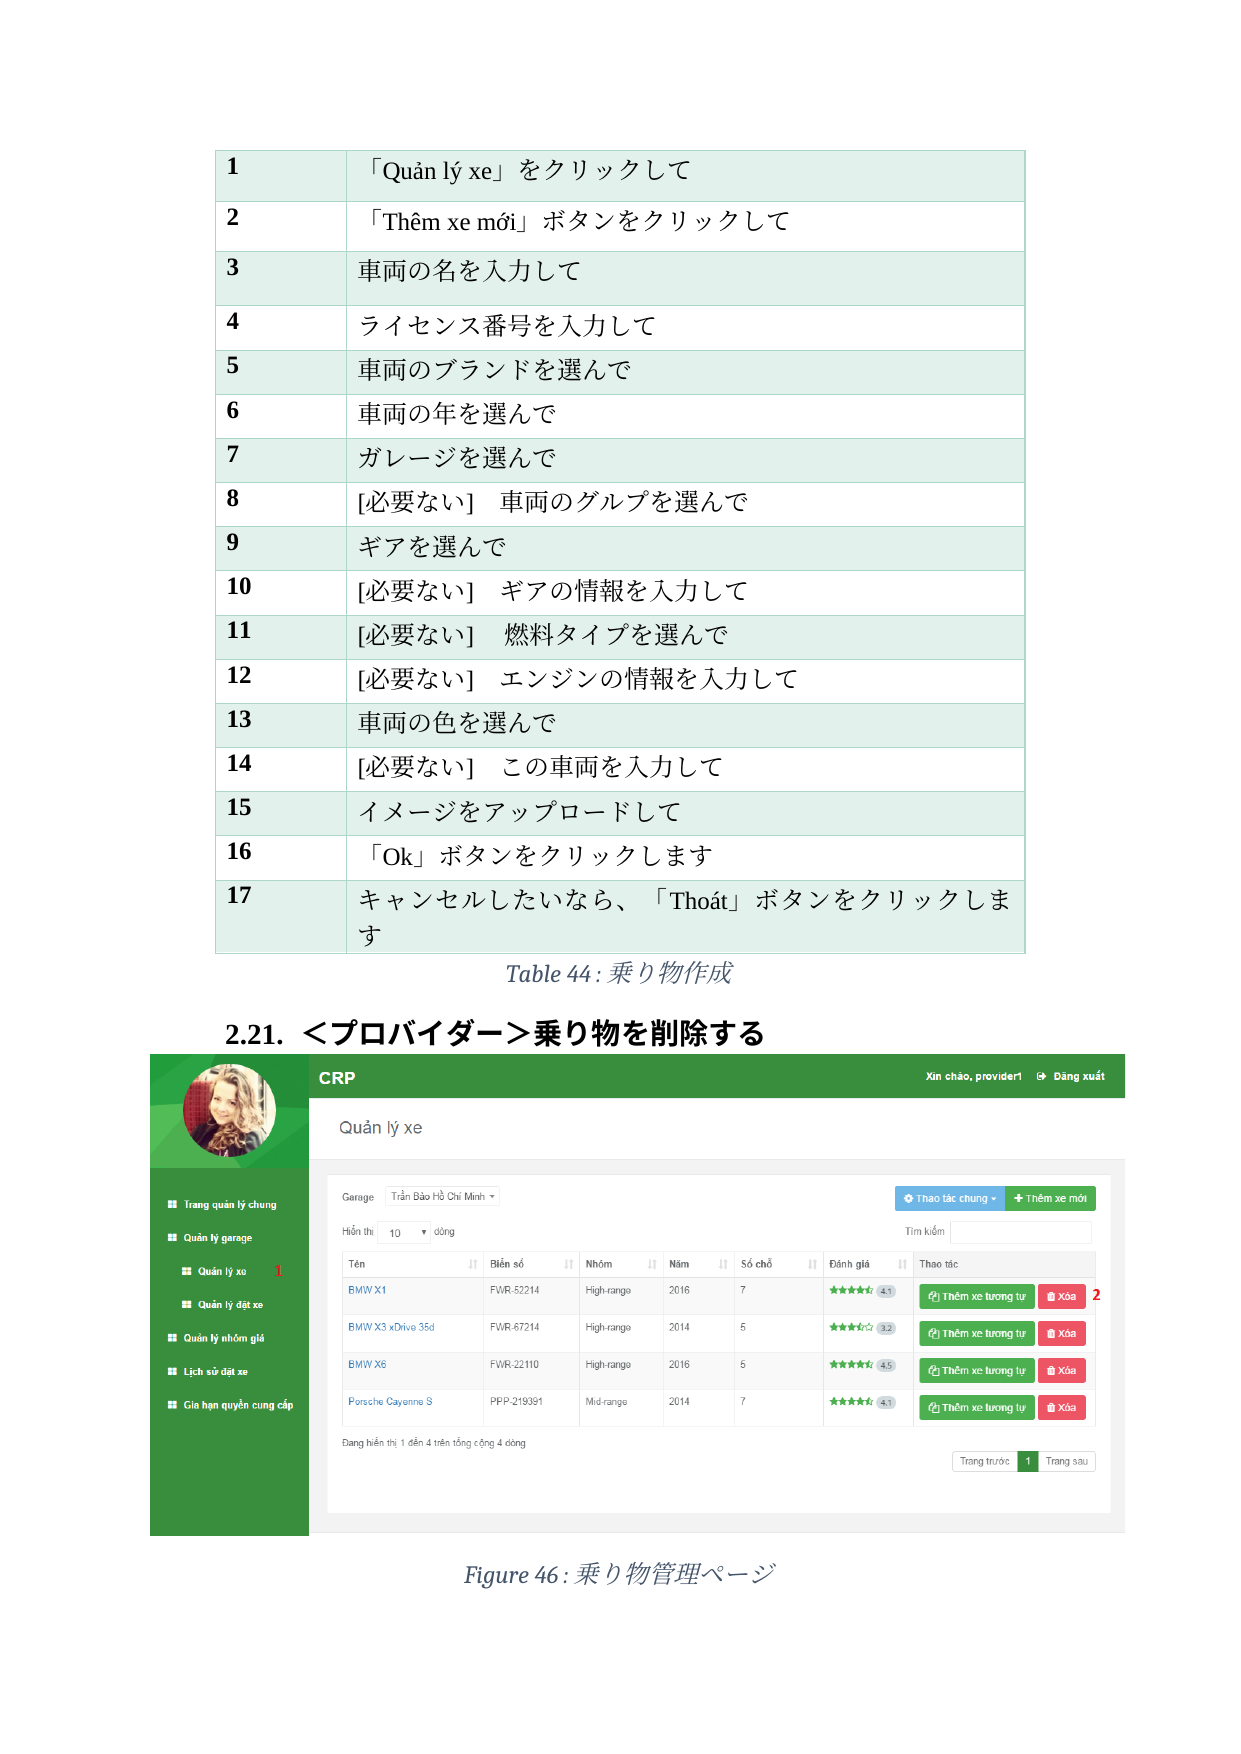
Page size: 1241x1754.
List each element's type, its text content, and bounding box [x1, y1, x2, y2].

table_cell ガレージを選んで [347, 439, 1024, 482]
table_cell 16 [216, 836, 346, 879]
table_cell 12 [216, 660, 346, 703]
table_cell ライセンス番号を入力して [347, 306, 1024, 349]
table_cell [必要ない] 燃料タイプを選んで [347, 616, 1024, 659]
table_cell 「Ok」ボタンをクリックします [347, 836, 1024, 879]
table_cell イメージをアップロードして [347, 792, 1024, 835]
table_cell 3 [216, 252, 346, 305]
table_cell 7 [216, 439, 346, 482]
text Figure 46 : 乗り物管理ページ [150, 1555, 1090, 1591]
table_cell 13 [216, 704, 346, 747]
picture [150, 1054, 1125, 1536]
table_cell 「Thêm xe mới」ボタンをクリックして [347, 202, 1024, 251]
table_cell 車両の名を入力して [347, 252, 1024, 305]
table_cell 「Quản lý xe」をクリックして [347, 151, 1024, 201]
table_cell 8 [216, 483, 346, 526]
table_cell 17 [216, 881, 346, 952]
table_cell 1 [216, 151, 346, 201]
subtitle ＜プロバイダー＞乗り物を削除する [225, 1010, 1090, 1052]
table_cell ギアを選んで [347, 527, 1024, 570]
table_cell 車両の色を選んで [347, 704, 1024, 747]
table_cell 15 [216, 792, 346, 835]
table_cell 車両の年を選んで [347, 395, 1024, 438]
table_cell 5 [216, 351, 346, 394]
table_cell [必要ない] エンジンの情報を入力して [347, 660, 1024, 703]
table_cell 14 [216, 748, 346, 791]
table_cell [必要ない] ギアの情報を入力して [347, 571, 1024, 614]
table_cell 9 [216, 527, 346, 570]
table_cell キャンセルしたいなら、「Thoát」ボタンをクリックします [347, 881, 1024, 952]
table_cell [必要ない] この車両を入力して [347, 748, 1024, 791]
table_cell 2 [216, 202, 346, 251]
table_cell 6 [216, 395, 346, 438]
table_cell 10 [216, 571, 346, 614]
table_cell [必要ない] 車両のグルプを選んで [347, 483, 1024, 526]
table_cell 4 [216, 306, 346, 349]
table_cell 車両のブランドを選んで [347, 351, 1024, 394]
text Table 44 : 乗り物作成 [150, 953, 1090, 989]
table_cell 11 [216, 616, 346, 659]
